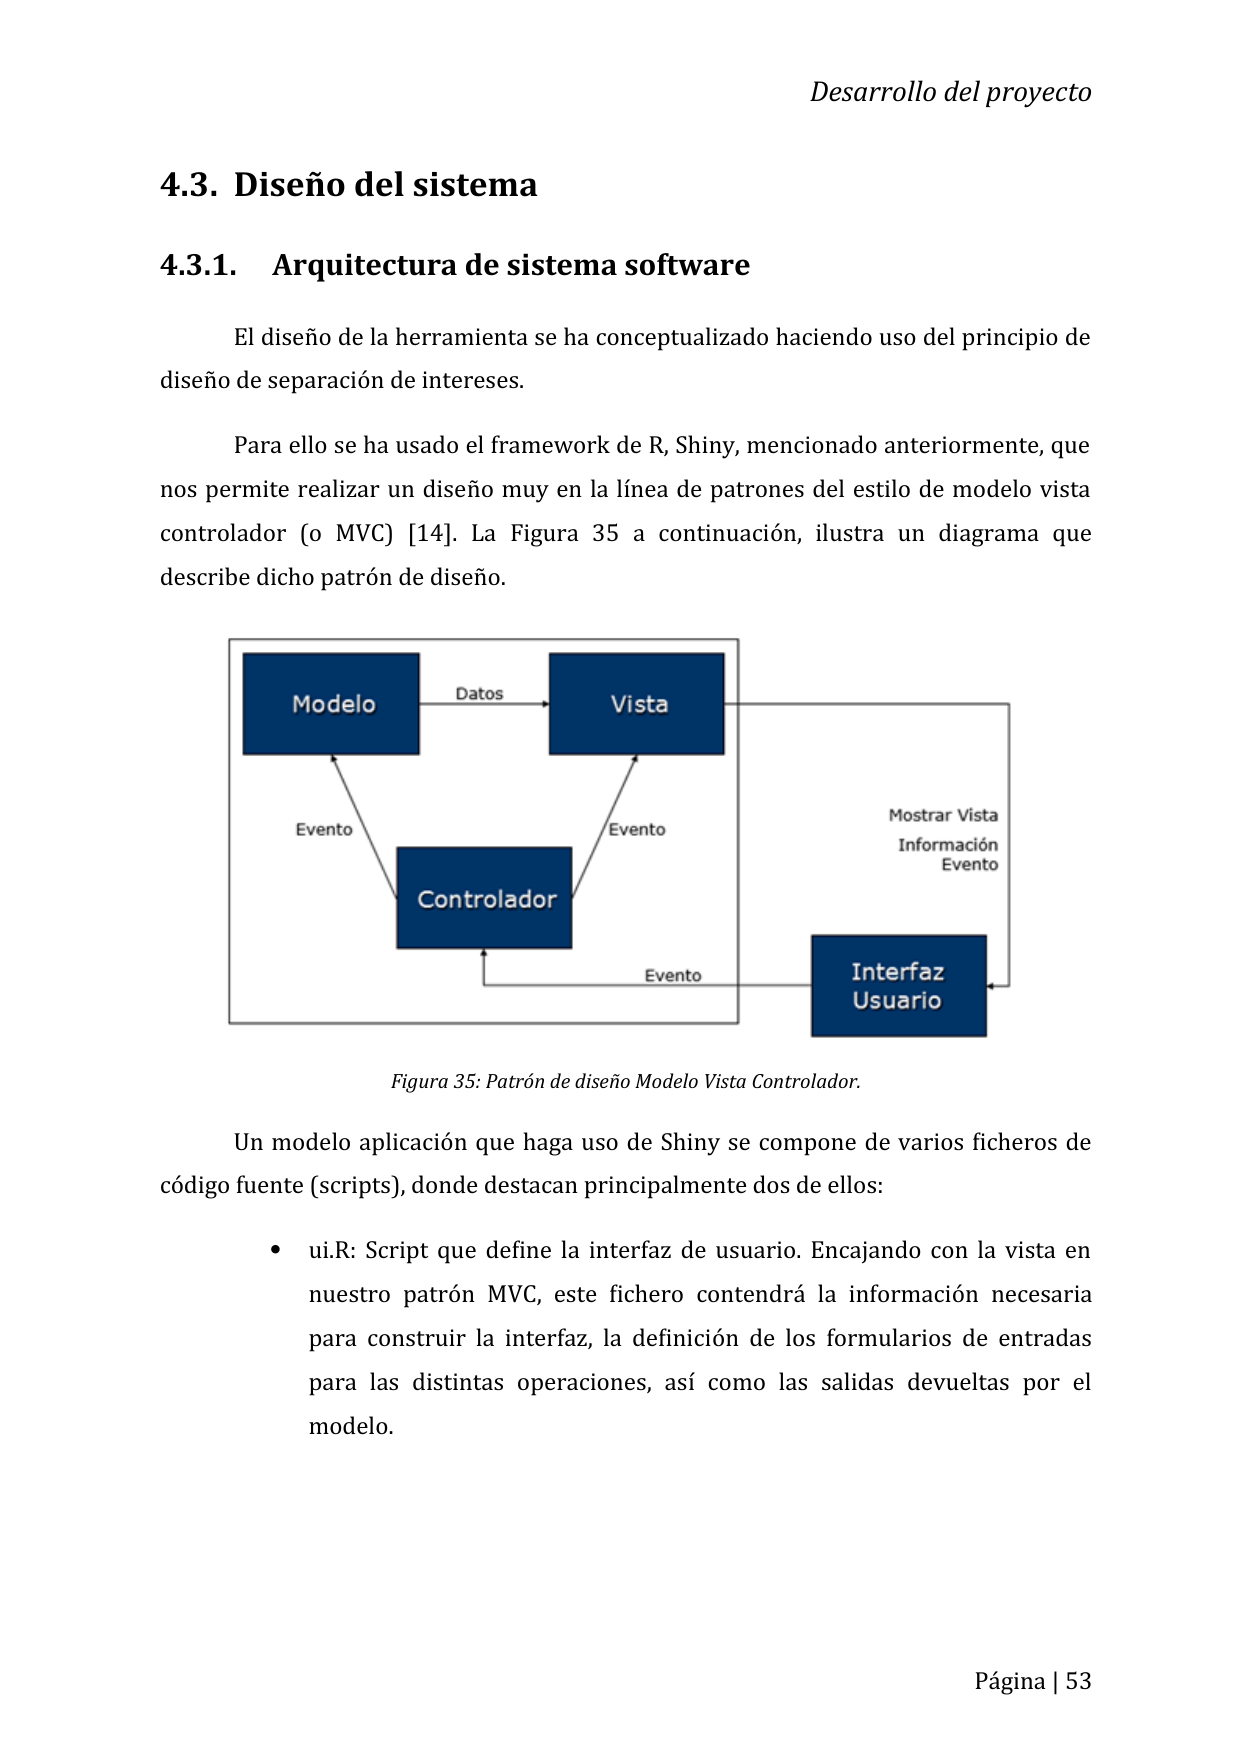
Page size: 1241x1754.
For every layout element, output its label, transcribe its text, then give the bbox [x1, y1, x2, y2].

text Un modelo aplicación que haga uso de Shiny se compone de varios ficheros de código fuente (scripts), donde destacan principalmente dos de ellos: [159, 1126, 1092, 1199]
picture [210, 626, 1042, 1055]
text Arquitectura de sistema software [159, 246, 1092, 282]
list ui.R: Script que define la interfaz de usuario. Encajando con la vista en nuestro patrón MVC, este fichero contendrá la información necesaria para construir la interfaz, la definición de los formularios de entradas para las distintas operaciones, así como las salidas devueltas por el modelo. [271, 1235, 1092, 1439]
text Diseño del sistema [159, 162, 1092, 204]
text El diseño de la herramienta se ha conceptualizado haciendo uso del principio de diseño de separación de intereses. [159, 321, 1092, 394]
